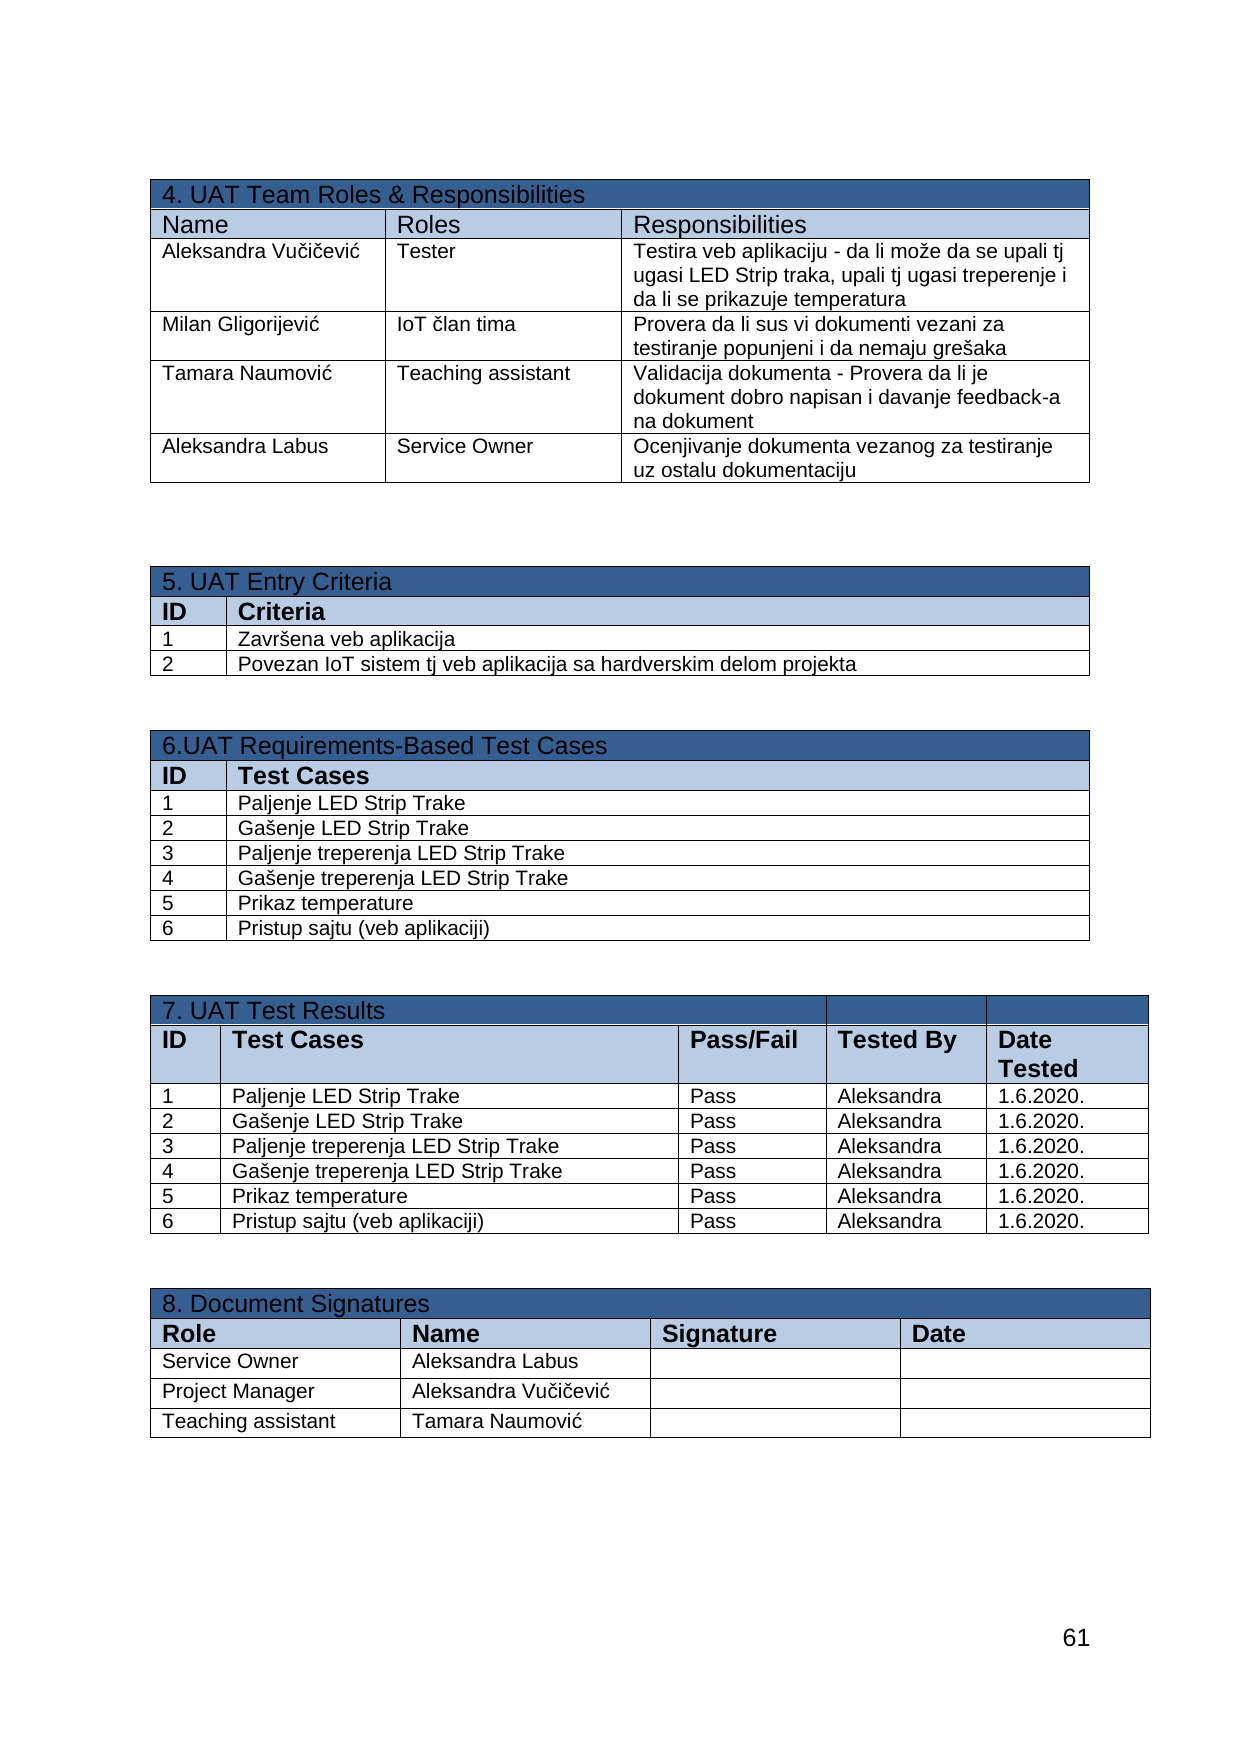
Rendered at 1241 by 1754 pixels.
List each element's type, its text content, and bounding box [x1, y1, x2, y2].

table_cell Name [401, 1319, 650, 1348]
table_cell ID [151, 1026, 220, 1083]
table_cell Gašenje treperenja LED Strip Trake [227, 866, 1089, 890]
table_cell Name [151, 210, 385, 238]
table_cell Service Owner [386, 434, 621, 482]
table_header [987, 996, 1148, 1024]
table_cell Paljenje treperenja LED Strip Trake [227, 841, 1089, 865]
table_cell 3 [151, 1134, 220, 1158]
table_cell [651, 1349, 900, 1378]
table_cell Pristup sajtu (veb aplikaciji) [221, 1209, 678, 1233]
table_cell Signature [651, 1319, 900, 1348]
table_cell ID [151, 761, 226, 790]
table_cell Aleksandra Vučičević [401, 1379, 650, 1407]
table_cell Teaching assistant [151, 1409, 400, 1437]
table_header 6.UAT Requirements-Based Test Cases [151, 731, 1089, 760]
table_cell 6 [151, 1209, 220, 1233]
table_cell Paljenje LED Strip Trake [227, 791, 1089, 815]
table_cell 2 [151, 1109, 220, 1133]
table_cell Criteria [227, 597, 1089, 625]
table_cell Prikaz temperature [227, 891, 1089, 915]
table_cell [901, 1409, 1150, 1437]
table_cell Pass [679, 1134, 826, 1158]
table_cell [901, 1379, 1150, 1407]
table_cell 4 [151, 1159, 220, 1183]
table_cell Teaching assistant [386, 361, 621, 433]
table_cell Aleksandra [827, 1159, 986, 1183]
table_cell 5 [151, 891, 226, 915]
table_cell 1.6.2020. [987, 1109, 1148, 1133]
table_cell Project Manager [151, 1379, 400, 1407]
table_header 5. UAT Entry Criteria [151, 567, 1089, 596]
table_cell Validacija dokumenta - Provera da li je dokument dobro napisan i davanje feedback-a na dokument [622, 361, 1089, 433]
table_cell Provera da li sus vi dokumenti vezani za testiranje popunjeni i da nemaju grešaka [622, 312, 1089, 360]
table_cell 1.6.2020. [987, 1159, 1148, 1183]
table_cell Aleksandra Labus [401, 1349, 650, 1378]
table_cell Service Owner [151, 1349, 400, 1378]
table_cell Aleksandra Vučičević [151, 239, 385, 311]
table_cell Pass [679, 1084, 826, 1108]
table_cell Responsibilities [622, 210, 1089, 238]
table_cell Gašenje LED Strip Trake [221, 1109, 678, 1133]
table_cell Aleksandra [827, 1184, 986, 1208]
table_cell Pass [679, 1159, 826, 1183]
table_cell Tester [386, 239, 621, 311]
table_cell 1 [151, 791, 226, 815]
table_cell 2 [151, 651, 226, 675]
table_cell Role [151, 1319, 400, 1348]
table_cell Pass [679, 1184, 826, 1208]
table_cell Ocenjivanje dokumenta vezanog za testiranje uz ostalu dokumentaciju [622, 434, 1089, 482]
table_cell 1 [151, 1084, 220, 1108]
table_cell Tamara Naumović [151, 361, 385, 433]
table_cell Roles [386, 210, 621, 238]
table_cell IoT član tima [386, 312, 621, 360]
table_cell Aleksandra [827, 1109, 986, 1133]
table_cell 1.6.2020. [987, 1209, 1148, 1233]
table_cell 6 [151, 916, 226, 940]
table_cell Povezan IoT sistem tj veb aplikacija sa hardverskim delom projekta [227, 651, 1089, 675]
table_cell [651, 1379, 900, 1407]
table_header 8. Document Signatures [151, 1289, 1150, 1318]
table_cell Date Tested [987, 1026, 1148, 1083]
table_cell Prikaz temperature [221, 1184, 678, 1208]
table_cell Aleksandra [827, 1209, 986, 1233]
table_cell Paljenje treperenja LED Strip Trake [221, 1134, 678, 1158]
table_cell Pass [679, 1209, 826, 1233]
table_cell Pass [679, 1109, 826, 1133]
table_cell Gašenje treperenja LED Strip Trake [221, 1159, 678, 1183]
table_cell Pass/Fail [679, 1026, 826, 1083]
table_cell Date [901, 1319, 1150, 1348]
table_cell Tested By [827, 1026, 986, 1083]
table_cell 1 [151, 626, 226, 650]
table_header 4. UAT Team Roles & Responsibilities [151, 180, 1089, 208]
table_cell [901, 1349, 1150, 1378]
table_cell 1.6.2020. [987, 1184, 1148, 1208]
table_cell Test Cases [227, 761, 1089, 790]
table_cell 1.6.2020. [987, 1084, 1148, 1108]
table_cell 5 [151, 1184, 220, 1208]
table_cell Test Cases [221, 1026, 678, 1083]
table_cell Završena veb aplikacija [227, 626, 1089, 650]
table_cell Milan Gligorijević [151, 312, 385, 360]
table_cell Tamara Naumović [401, 1409, 650, 1437]
table_cell Pristup sajtu (veb aplikaciji) [227, 916, 1089, 940]
table_cell ID [151, 597, 226, 625]
table_cell Paljenje LED Strip Trake [221, 1084, 678, 1108]
table_cell [651, 1409, 900, 1437]
table_cell 4 [151, 866, 226, 890]
table_cell Aleksandra [827, 1084, 986, 1108]
table_cell Aleksandra [827, 1134, 986, 1158]
table_header [827, 996, 986, 1024]
table_cell Gašenje LED Strip Trake [227, 816, 1089, 840]
table_cell Aleksandra Labus [151, 434, 385, 482]
table_cell 1.6.2020. [987, 1134, 1148, 1158]
table_cell Testira veb aplikaciju - da li može da se upali tj ugasi LED Strip traka, upali tj ugasi treperenje i da li se prikazuje temperatura [622, 239, 1089, 311]
table_cell 3 [151, 841, 226, 865]
table_header 7. UAT Test Results [151, 996, 826, 1024]
table_cell 2 [151, 816, 226, 840]
